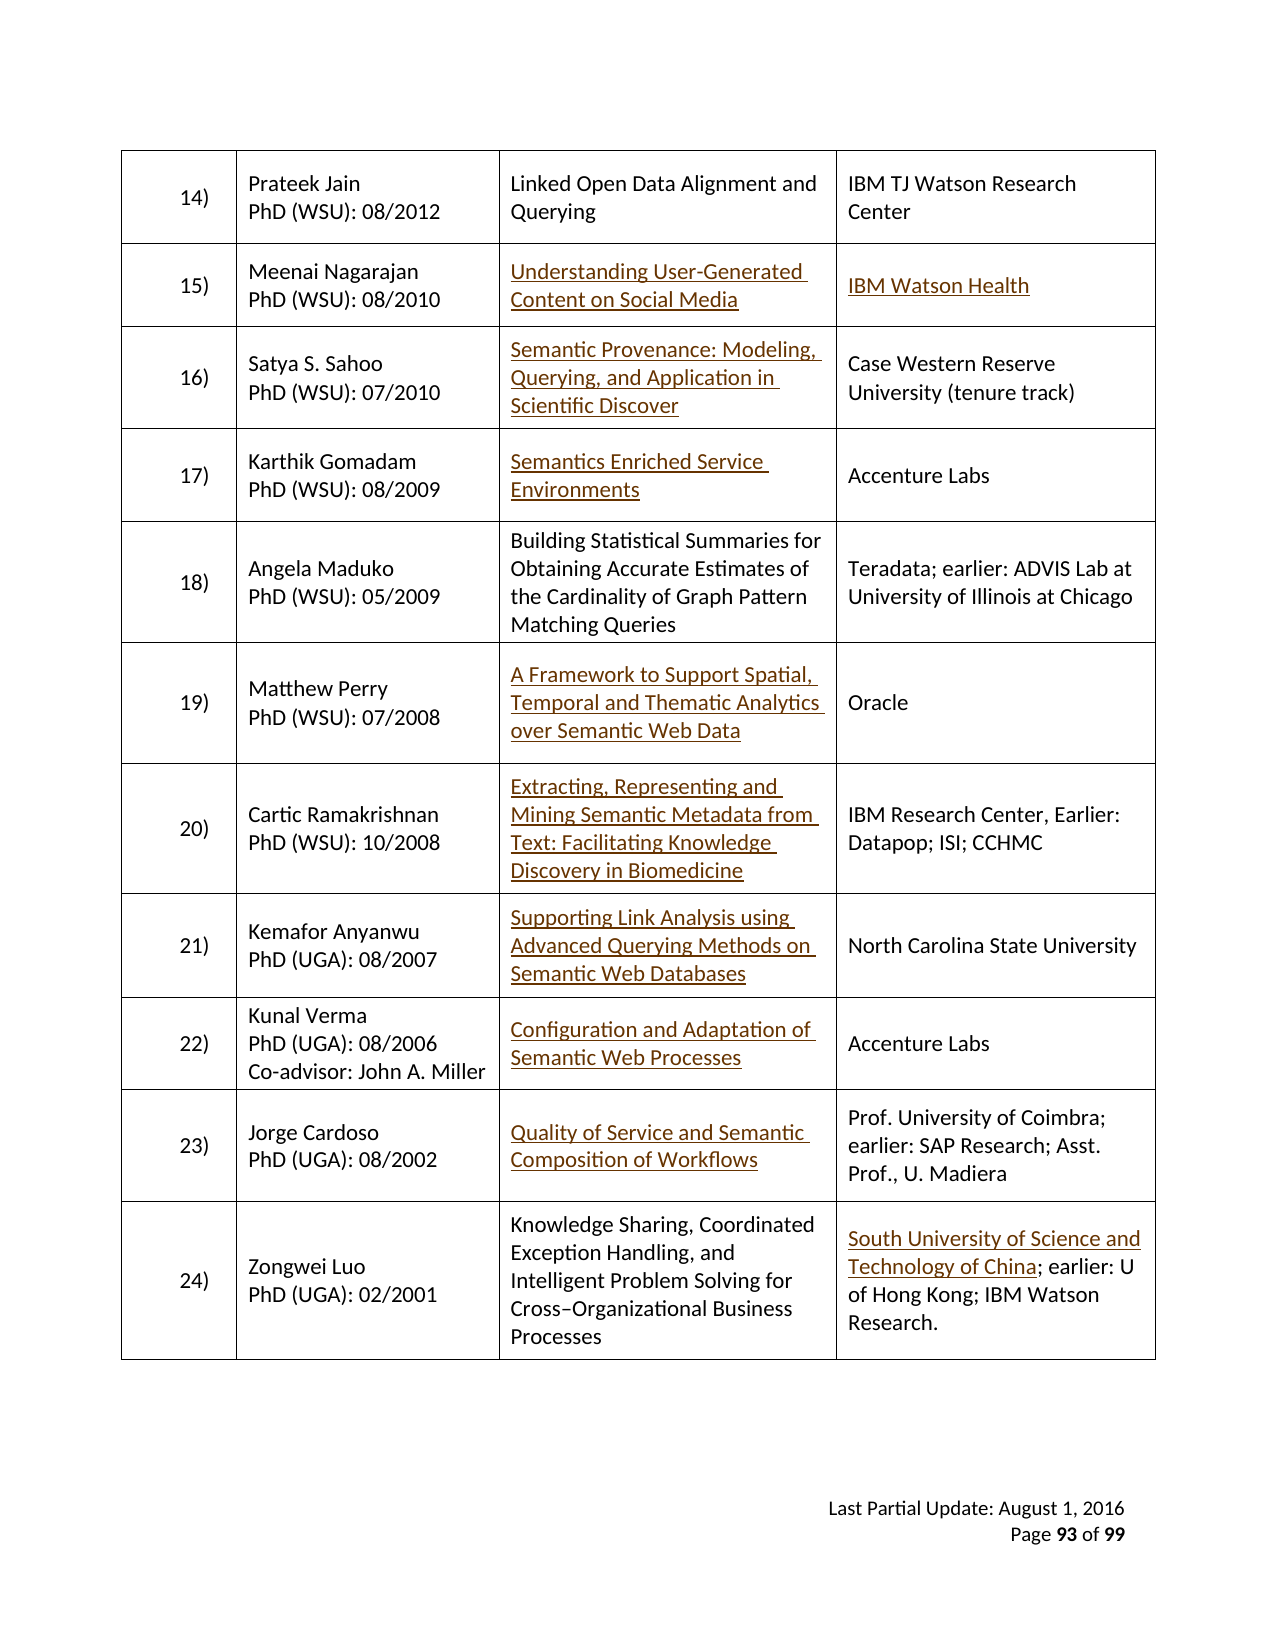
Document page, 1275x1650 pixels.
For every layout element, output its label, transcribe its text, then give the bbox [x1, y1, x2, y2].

table_cell Understanding User-Generated Content on Social Media [500, 244, 836, 326]
table_cell [122, 522, 236, 642]
table_cell Accenture Labs [837, 429, 1155, 521]
table_cell Case Western Reserve University (tenure track) [837, 327, 1155, 428]
table_cell [122, 998, 236, 1089]
table_cell North Carolina State University [837, 894, 1155, 997]
table_cell IBM TJ Watson Research Center [837, 151, 1155, 243]
table_cell [122, 151, 236, 243]
table_cell Configuration and Adaptation of Semantic Web Processes [500, 998, 836, 1089]
table_cell Cartic Ramakrishnan PhD (WSU): 10/2008 [237, 764, 499, 893]
table_cell Angela Maduko PhD (WSU): 05/2009 [237, 522, 499, 642]
table_cell Kunal Verma PhD (UGA): 08/2006 Co-advisor: John A. Miller [237, 998, 499, 1089]
table_cell Meenai Nagarajan PhD (WSU): 08/2010 [237, 244, 499, 326]
table_cell Quality of Service and Semantic Composition of Workflows [500, 1090, 836, 1201]
table_cell IBM Watson Health [837, 244, 1155, 326]
table_cell [122, 643, 236, 762]
table_cell Semantic Provenance: Modeling, Querying, and Application in Scientific Discover [500, 327, 836, 428]
table_cell Prateek Jain PhD (WSU): 08/2012 [237, 151, 499, 243]
table_cell Semantics Enriched Service Environments [500, 429, 836, 521]
table_cell [122, 764, 236, 893]
table_cell Knowledge Sharing, Coordinated Exception Handling, and Intelligent Problem Solving for Cross–Organizational Business Processes [500, 1202, 836, 1359]
table_cell Accenture Labs [837, 998, 1155, 1089]
table_cell [122, 1090, 236, 1201]
table_cell Matthew Perry PhD (WSU): 07/2008 [237, 643, 499, 762]
table_cell [122, 1202, 236, 1359]
table_cell Building Statistical Summaries for Obtaining Accurate Estimates of the Cardinality of Graph Pattern Matching Queries [500, 522, 836, 642]
table_cell [122, 894, 236, 997]
table_cell [122, 429, 236, 521]
table_cell Satya S. Sahoo PhD (WSU): 07/2010 [237, 327, 499, 428]
table_cell Karthik Gomadam PhD (WSU): 08/2009 [237, 429, 499, 521]
table_cell Teradata; earlier: ADVIS Lab at University of Illinois at Chicago [837, 522, 1155, 642]
table_cell Extracting, Representing and Mining Semantic Metadata from Text: Facilitating Knowledge Discovery in Biomedicine [500, 764, 836, 893]
table_cell [122, 327, 236, 428]
table_cell IBM Research Center, Earlier: Datapop; ISI; CCHMC [837, 764, 1155, 893]
table_cell Supporting Link Analysis using Advanced Querying Methods on Semantic Web Databases [500, 894, 836, 997]
table_cell Zongwei Luo PhD (UGA): 02/2001 [237, 1202, 499, 1359]
table_cell Prof. University of Coimbra; earlier: SAP Research; Asst. Prof., U. Madiera [837, 1090, 1155, 1201]
table_cell Oracle [837, 643, 1155, 762]
table_cell Linked Open Data Alignment and Querying [500, 151, 836, 243]
table_cell Jorge Cardoso PhD (UGA): 08/2002 [237, 1090, 499, 1201]
table_cell [122, 244, 236, 326]
table_cell South University of Science and Technology of China; earlier: U of Hong Kong; IBM Watson Research. [837, 1202, 1155, 1359]
table_cell Kemafor Anyanwu PhD (UGA): 08/2007 [237, 894, 499, 997]
table_cell A Framework to Support Spatial, Temporal and Thematic Analytics over Semantic Web Data [500, 643, 836, 762]
